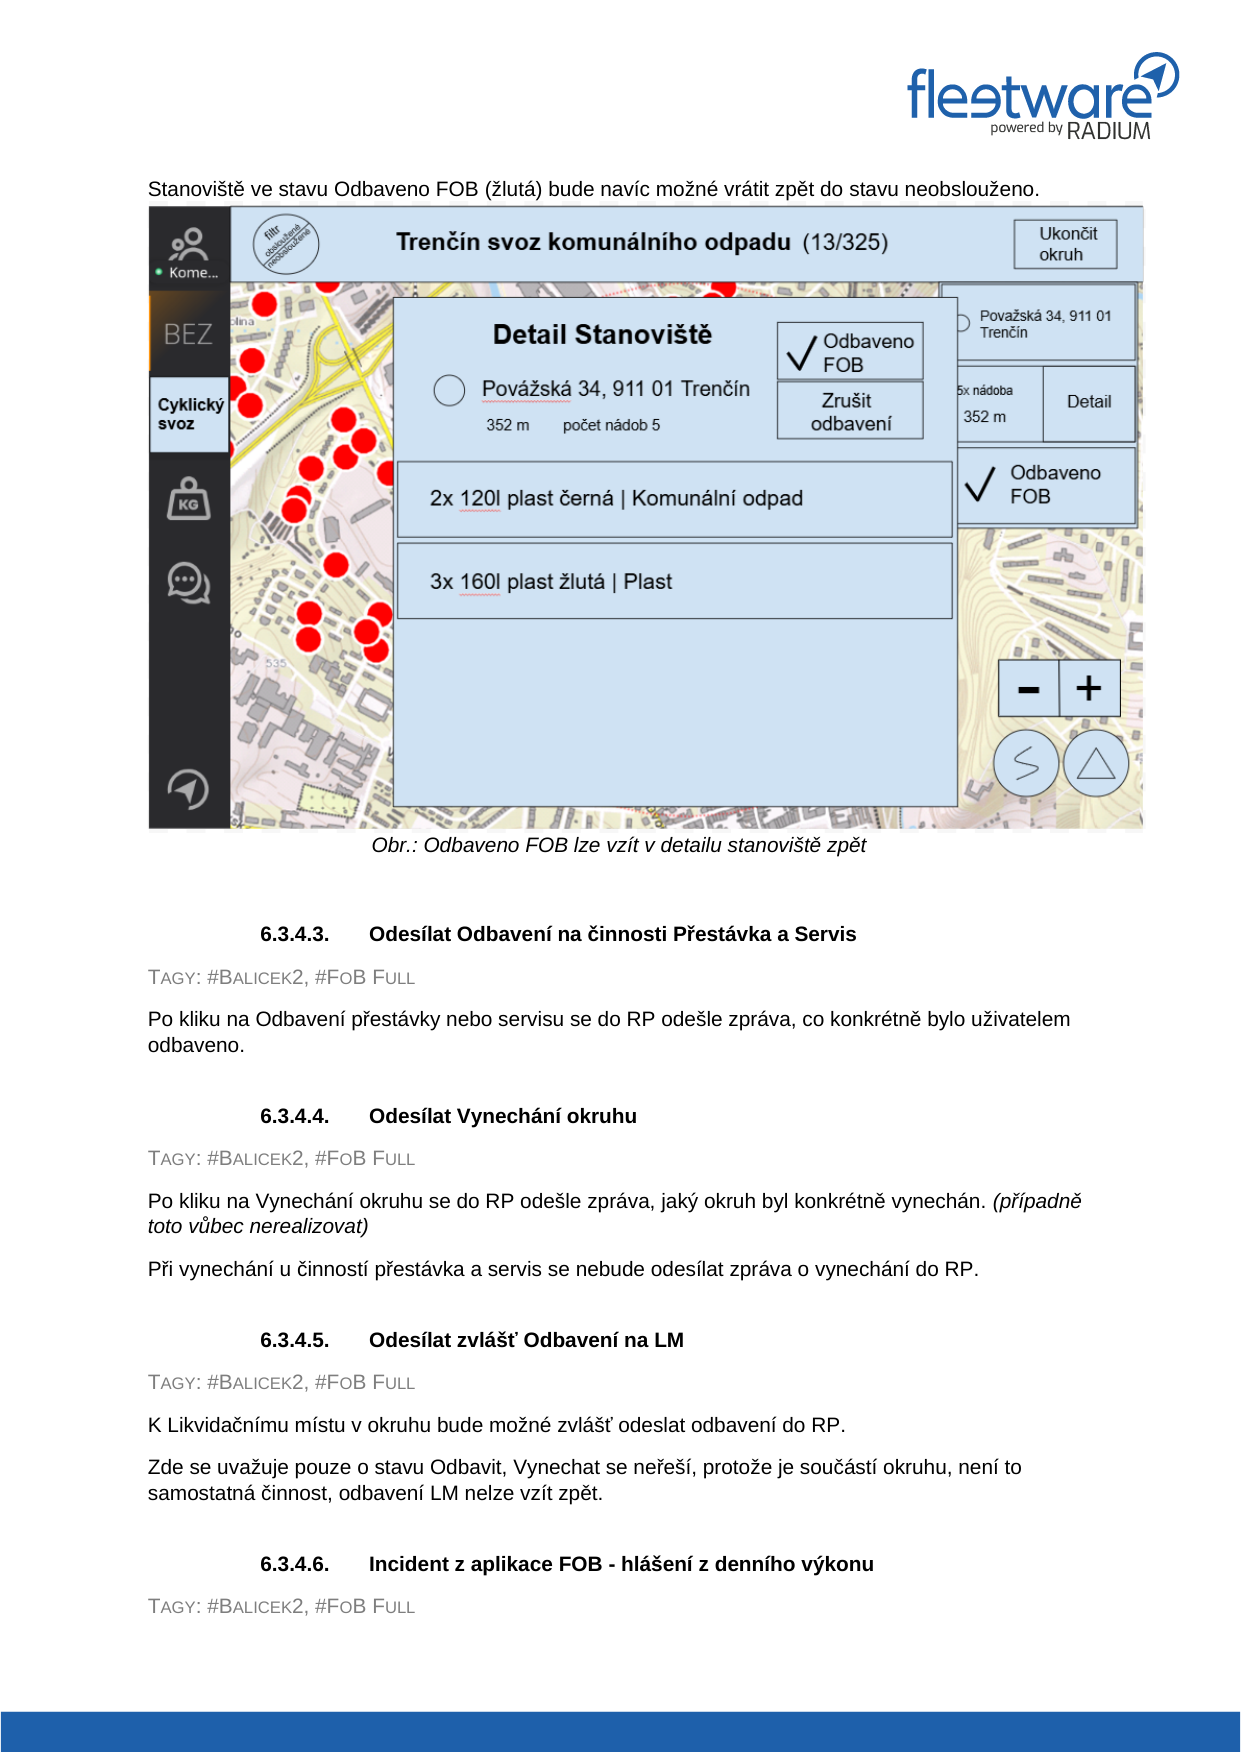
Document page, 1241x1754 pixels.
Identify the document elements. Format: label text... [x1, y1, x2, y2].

text Tagy: #Balicek2, #FoB Full [148, 964, 1093, 988]
text Tagy: #Balicek2, #FoB Full [148, 1146, 1093, 1170]
text Po kliku na Vynechání okruhu se do RP odešle zpráva, jaký okruh byl konkrétně vynechán. (případně toto vůbec nerealizovat) [148, 1188, 1093, 1238]
text Tagy: #Balicek2, #FoB Full [148, 1370, 1093, 1394]
text Zde se uvažuje pouze o stavu Odbavit, Vynechat se neřeší, protože je součástí okruhu, není to samostatná činnost, odbavení LM nelze vzít zpět. [148, 1455, 1093, 1505]
text Tagy: #Balicek2, #FoB Full [148, 1594, 1093, 1618]
text Stanoviště ve stavu Odbaveno FOB (žlutá) bude navíc možné vrátit zpět do stavu neobslouženo. [148, 177, 1093, 201]
text K Likvidačnímu místu v okruhu bude možné zvlášť odeslat odbavení do RP. [148, 1412, 1093, 1436]
subtitle Odesílat zvlášť Odbavení na LM [260, 1327, 1093, 1351]
text Při vynechání u činností přestávka a servis se nebude odesílat zpráva o vynechání do RP. [148, 1257, 1093, 1281]
text Po kliku na Odbavení přestávky nebo servisu se do RP odešle zpráva, co konkrétně bylo uživatelem odbaveno. [148, 1007, 1093, 1057]
text Obr.: Odbaveno FOB lze vzít v detailu stanoviště zpět [148, 833, 1093, 856]
subtitle Odesílat Odbavení na činnosti Přestávka a Servis [260, 922, 1093, 946]
subtitle Incident z aplikace FOB - hlášení z denního výkonu [260, 1551, 1093, 1575]
subtitle Odesílat Vynechání okruhu [260, 1103, 1093, 1127]
picture [0, 0, 1241, 1752]
